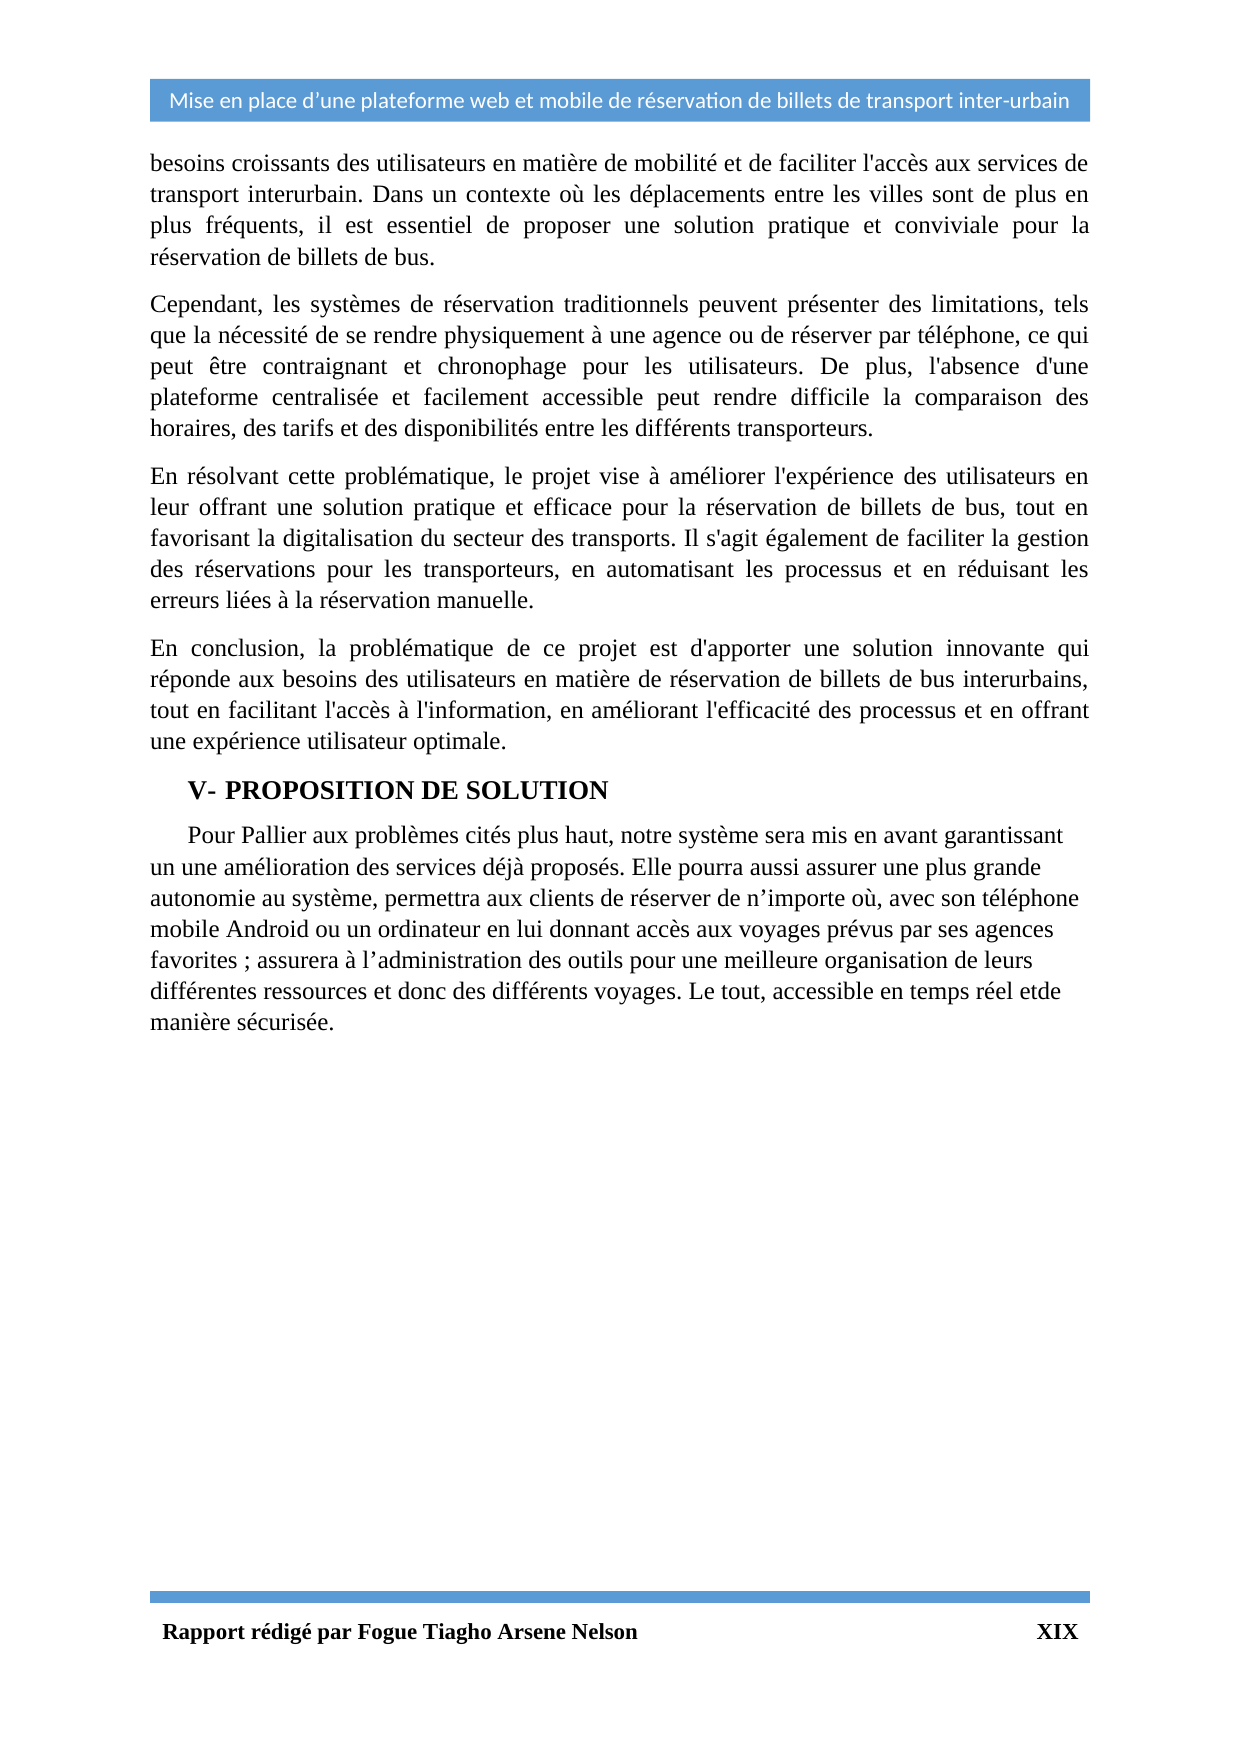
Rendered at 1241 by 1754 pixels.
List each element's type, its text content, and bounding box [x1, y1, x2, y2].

subtitle PROPOSITION DE SOLUTION [187, 774, 1090, 805]
text Pour Pallier aux problèmes cités plus haut, notre système sera mis en avant garantissant un une amélioration des services déjà proposés. Elle pourra aussi assurer une plus grande autonomie au système, permettra aux clients de réserver de n’importe où, avec son téléphone mobile Android ou un ordinateur en lui donnant accès aux voyages prévus par ses agences favorites ; assurera à l’administration des outils pour une meilleure organisation de leurs différentes ressources et donc des différents voyages. Le tout, accessible en temps réel etde manière sécurisée. [150, 821, 1090, 1036]
text En conclusion, la problématique de ce projet est d'apporter une solution innovante qui réponde aux besoins des utilisateurs en matière de réservation de billets de bus interurbains, tout en facilitant l'accès à l'information, en améliorant l'efficacité des processus et en offrant une expérience utilisateur optimale. [150, 633, 1090, 755]
text En résolvant cette problématique, le projet vise à améliorer l'expérience des utilisateurs en leur offrant une solution pratique et efficace pour la réservation de billets de bus, tout en favorisant la digitalisation du secteur des transports. Il s'agit également de faciliter la gestion des réservations pour les transporteurs, en automatisant les processus et en réduisant les erreurs liées à la réservation manuelle. [150, 461, 1090, 614]
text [150, 148, 1090, 270]
text Cependant, les systèmes de réservation traditionnels peuvent présenter des limitations, tels que la nécessité de se rendre physiquement à une agence ou de réserver par téléphone, ce qui peut être contraignant et chronophage pour les utilisateurs. De plus, l'absence d'une plateforme centralisée et facilement accessible peut rendre difficile la comparaison des horaires, des tarifs et des disponibilités entre les différents transporteurs. [150, 289, 1090, 442]
